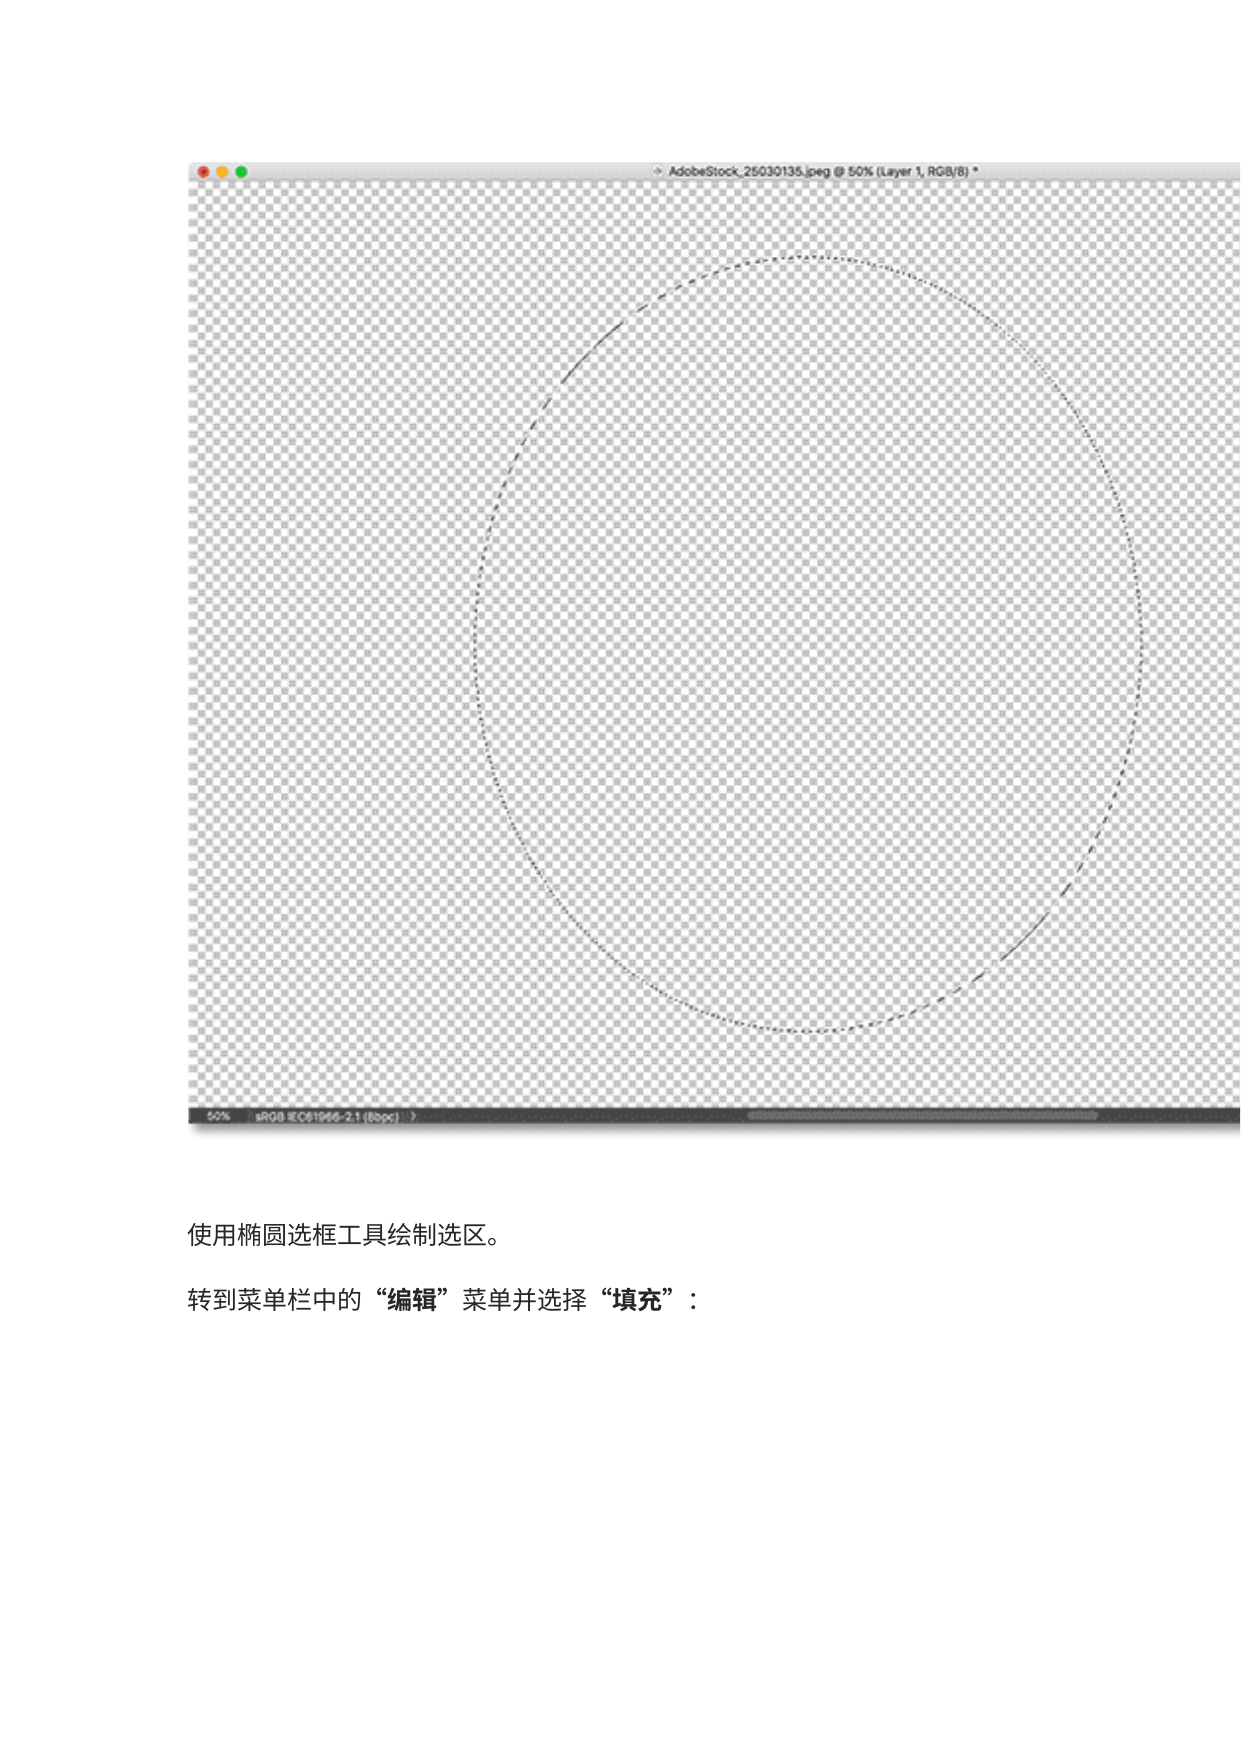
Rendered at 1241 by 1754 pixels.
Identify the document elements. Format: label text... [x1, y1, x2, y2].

text 转到菜单栏中的“编辑”菜单并选择“填充”： [187, 1266, 1053, 1331]
text 使用椭圆选框工具绘制选区。 [187, 1201, 1053, 1266]
picture [187, 162, 1241, 1142]
